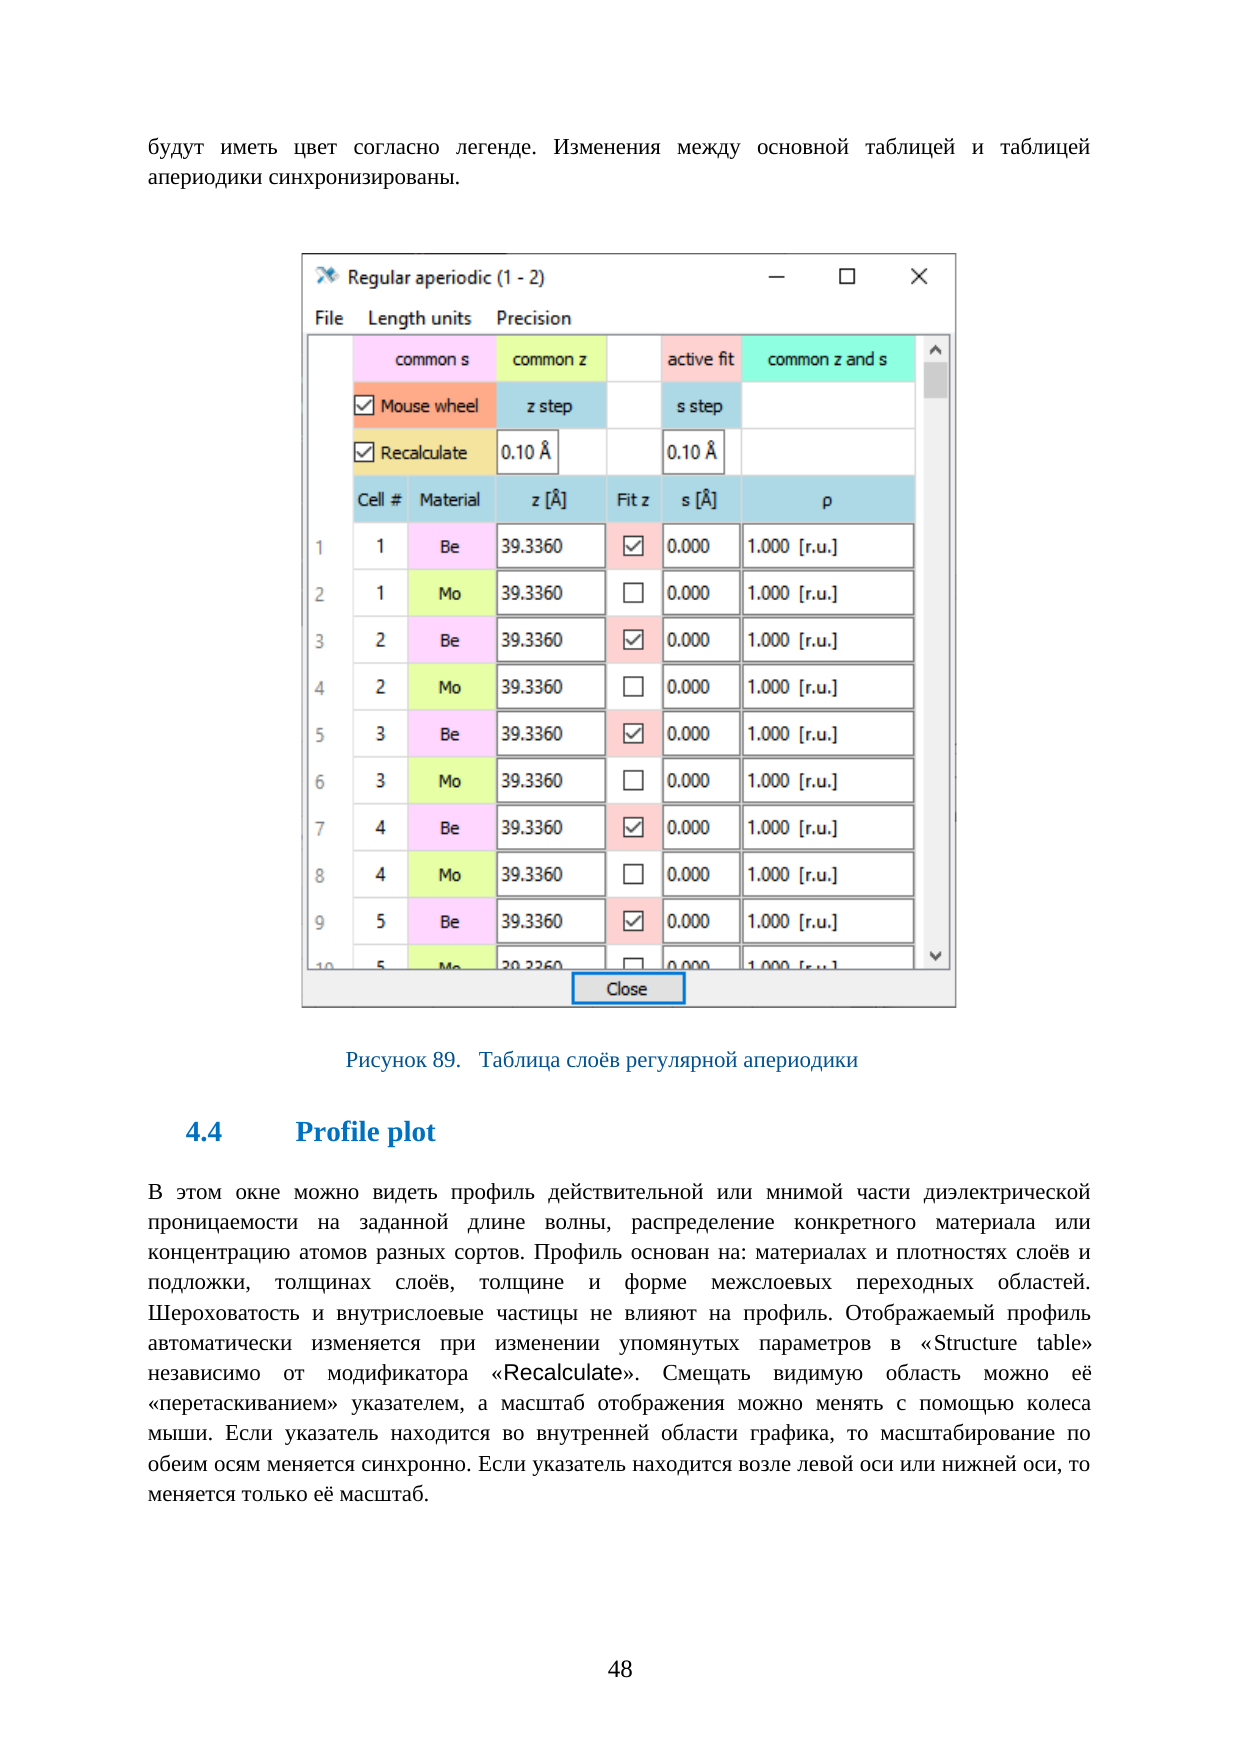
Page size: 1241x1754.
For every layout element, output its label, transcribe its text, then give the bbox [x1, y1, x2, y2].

text В этом окне можно видеть профиль действительной или мнимой части диэлектрической проницаемости на заданной длине волны, распределение конкретного материала или концентрацию атомов разных сортов. Профиль основан на: материалах и плотностях слоёв и подложки, толщинах слоёв, толщине и форме межслоевых переходных областей. Шероховатость и внутрислоевые частицы не влияют на профиль. Отображаемый профиль автоматически изменяется при изменении упомянутых параметров в «Structure table» независимо от модификатора «Recalculate». Смещать видимую область можно её «перетаскиванием» указателем, а масштаб отображения можно менять с помощью колеса мыши. Если указатель находится во внутренней области графика, то масштабирование по обеим осям меняется синхронно. Если указатель находится возле левой оси или нижней оси, то меняется только её масштаб. [148, 1178, 1093, 1506]
subtitle Profile plot [155, 1114, 1093, 1148]
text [148, 133, 1093, 189]
picture [301, 253, 957, 1008]
